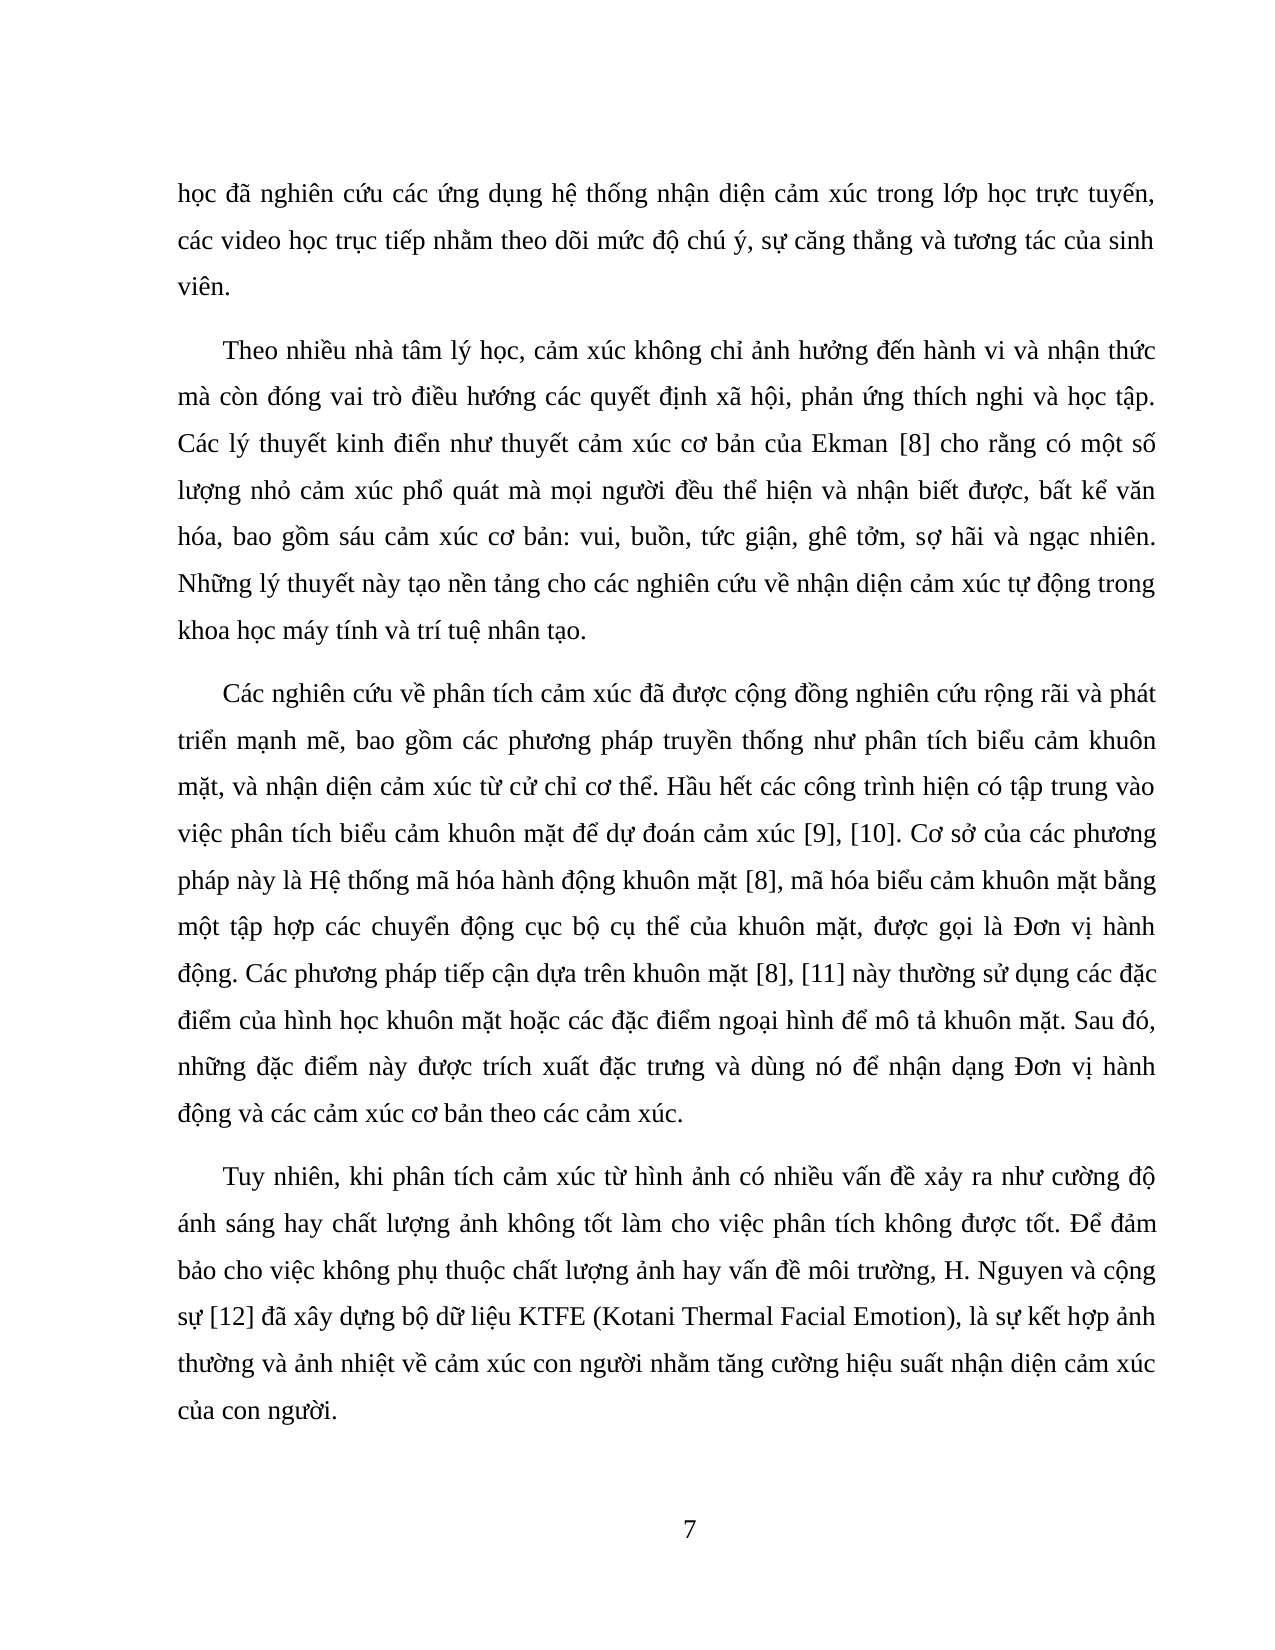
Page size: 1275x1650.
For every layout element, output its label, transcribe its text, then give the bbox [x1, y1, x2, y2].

text Tuy nhiên, khi phân tích cảm xúc từ hình ảnh có nhiều vấn đề xảy ra như cường độ ánh sáng hay chất lượng ảnh không tốt làm cho việc phân tích không được tốt. Để đảm bảo cho việc không phụ thuộc chất lượng ảnh hay vấn đề môi trường, H. Nguyen và cộng sự [12] đã xây dựng bộ dữ liệu KTFE (Kotani Thermal Facial Emotion), là sự kết hợp ảnh thường và ảnh nhiệt về cảm xúc con người nhằm tăng cường hiệu suất nhận diện cảm xúc của con người. [177, 1161, 1157, 1425]
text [177, 177, 1157, 302]
text Các nghiên cứu về phân tích cảm xúc đã được cộng đồng nghiên cứu rộng rãi và phát triển mạnh mẽ, bao gồm các phương pháp truyền thống như phân tích biểu cảm khuôn mặt, và nhận diện cảm xúc từ cử chỉ cơ thể. Hầu hết các công trình hiện có tập trung vào việc phân tích biểu cảm khuôn mặt để dự đoán cảm xúc [9], [10]. Cơ sở của các phương pháp này là Hệ thống mã hóa hành động khuôn mặt [8], mã hóa biểu cảm khuôn mặt bằng một tập hợp các chuyển động cục bộ cụ thể của khuôn mặt, được gọi là Đơn vị hành động. Các phương pháp tiếp cận dựa trên khuôn mặt [8], [11] này thường sử dụng các đặc điểm của hình học khuôn mặt hoặc các đặc điểm ngoại hình để mô tả khuôn mặt. Sau đó, những đặc điểm này được trích xuất đặc trưng và dùng nó để nhận dạng Đơn vị hành động và các cảm xúc cơ bản theo các cảm xúc. [177, 677, 1157, 1128]
text Theo nhiều nhà tâm lý học, cảm xúc không chỉ ảnh hưởng đến hành vi và nhận thức mà còn đóng vai trò điều hướng các quyết định xã hội, phản ứng thích nghi và học tập. Các lý thuyết kinh điển như thuyết cảm xúc cơ bản của Ekman [8] cho rằng có một số lượng nhỏ cảm xúc phổ quát mà mọi người đều thể hiện và nhận biết được, bất kể văn hóa, bao gồm sáu cảm xúc cơ bản: vui, buồn, tức giận, ghê tởm, sợ hãi và ngạc nhiên. Những lý thuyết này tạo nền tảng cho các nghiên cứu về nhận diện cảm xúc tự động trong khoa học máy tính và trí tuệ nhân tạo. [177, 334, 1157, 645]
